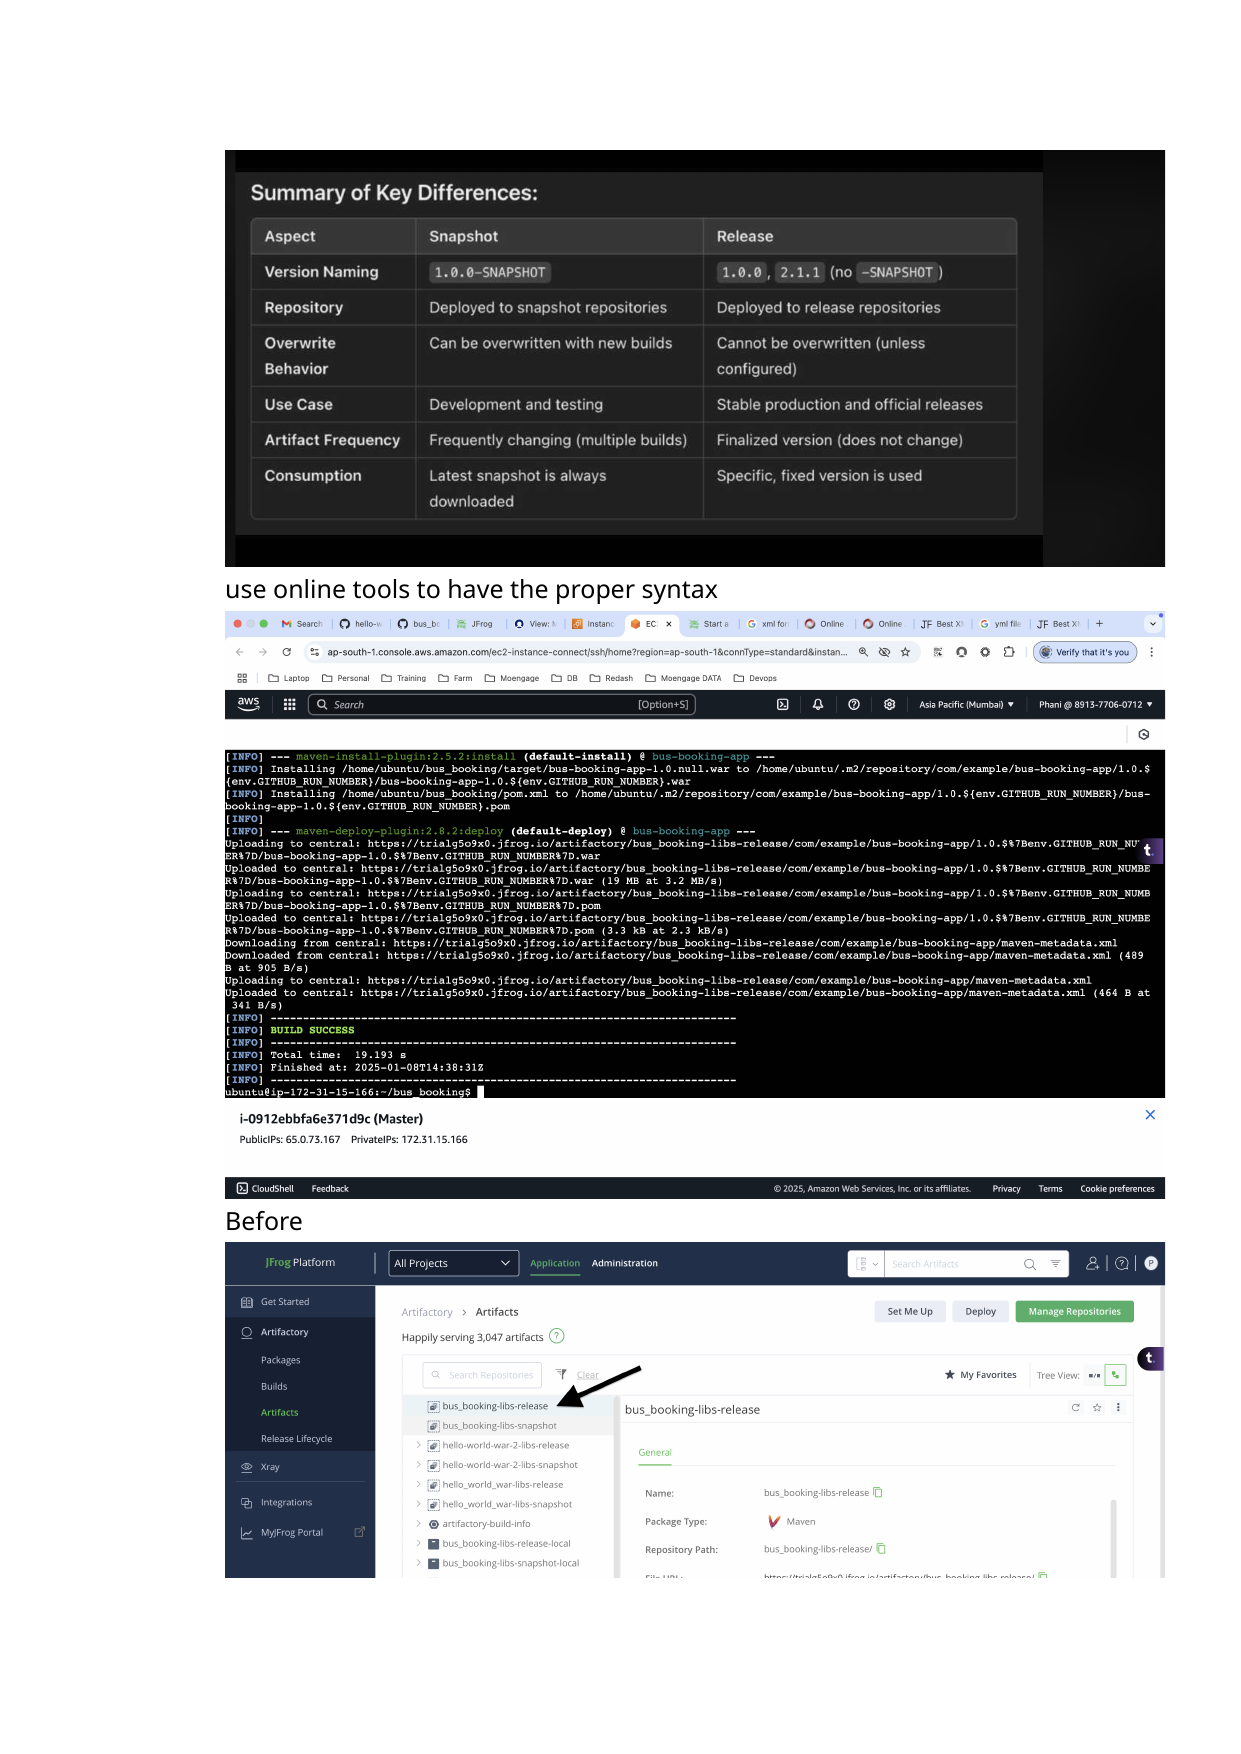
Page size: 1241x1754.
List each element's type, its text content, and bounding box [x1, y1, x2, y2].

picture [225, 611, 1166, 1199]
picture [225, 1242, 1166, 1578]
list Before After build success (ignore the 1.0.$7B folder, under pom.xml the variable used was wrong in my case) [225, 1204, 1090, 1242]
picture [225, 150, 1166, 567]
list Update the below code under pom.xml <version>1.0.1</version> use online tools to have the proper syntax [225, 567, 1090, 611]
